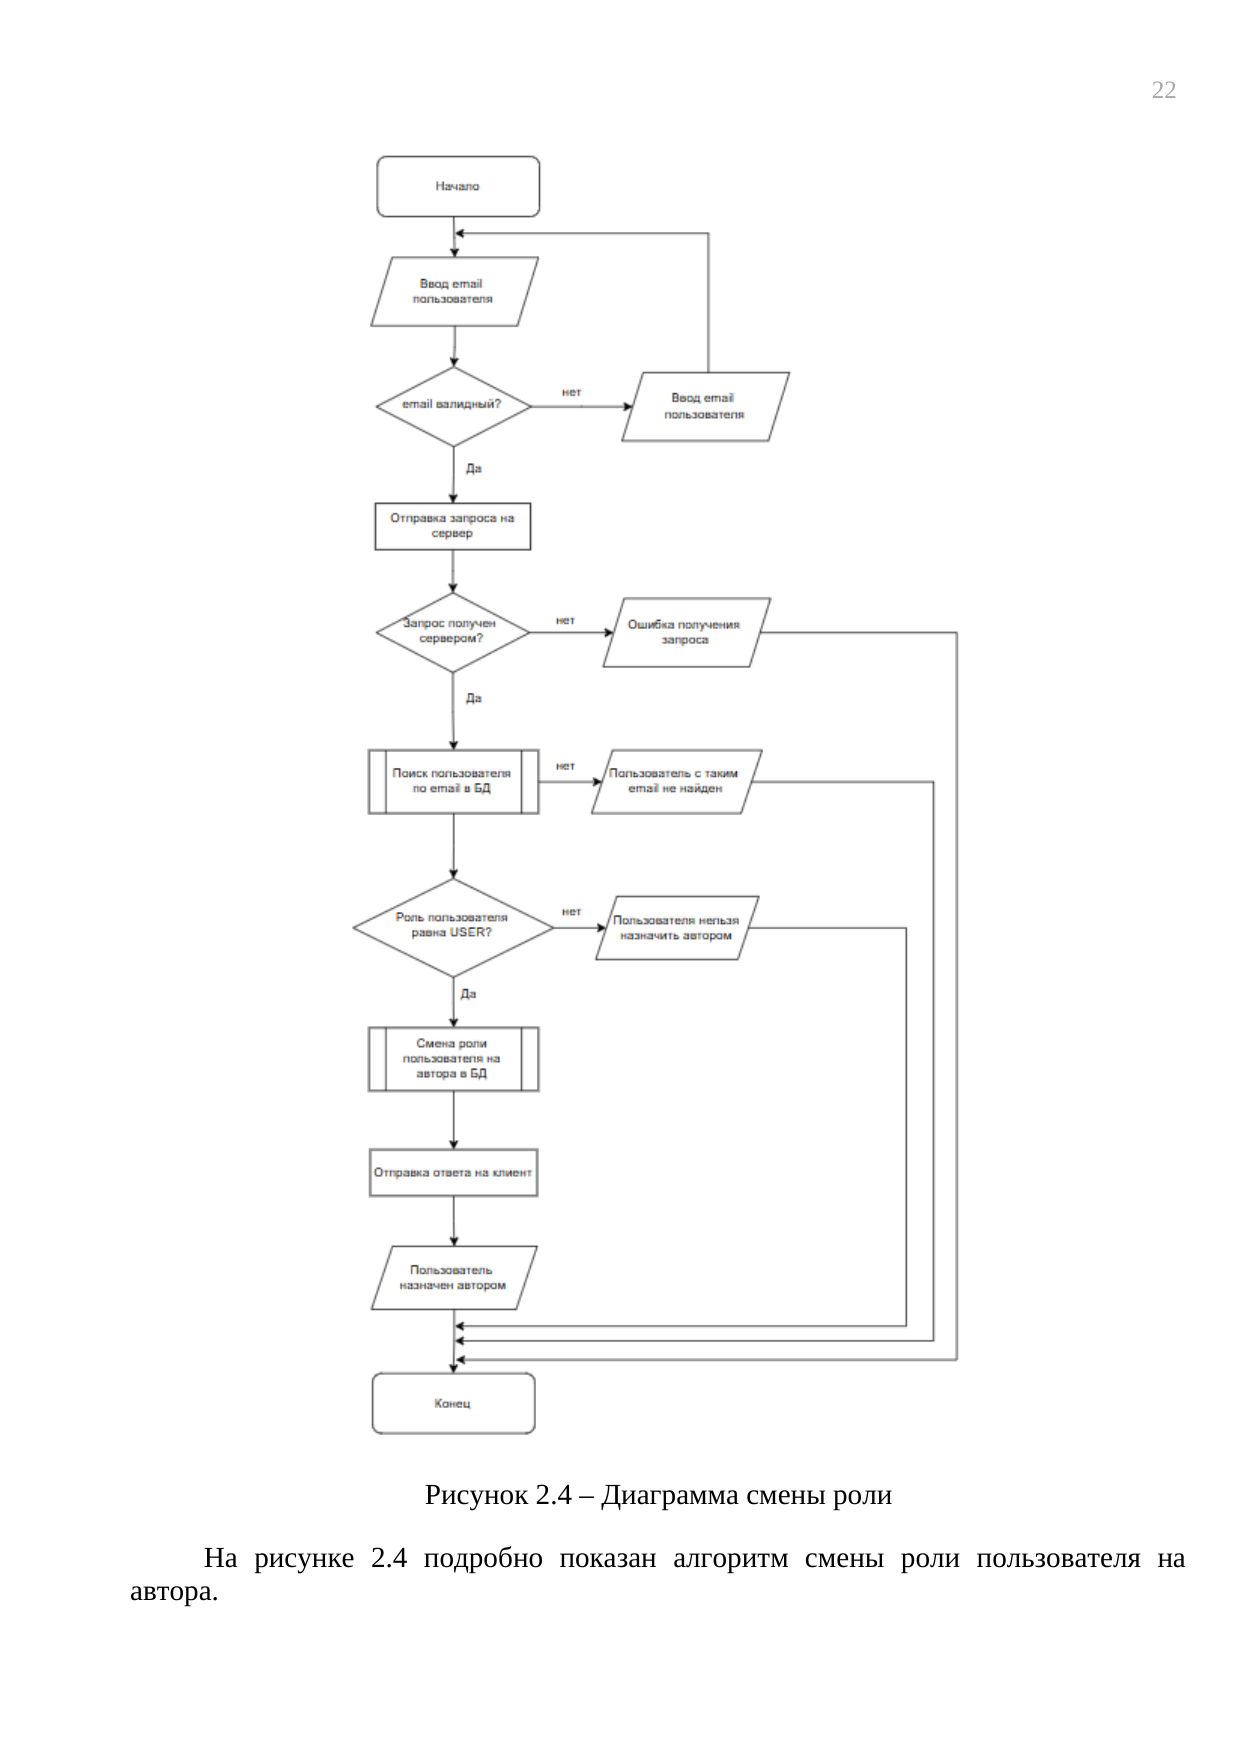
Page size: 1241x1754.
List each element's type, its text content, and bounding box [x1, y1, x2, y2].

text Рисунок 2.4 – Диаграмма смены роли [130, 1477, 1187, 1511]
text На рисунке 2.4 подробно показан алгоритм смены роли пользователя на автора. [130, 1540, 1187, 1607]
picture [331, 142, 987, 1453]
